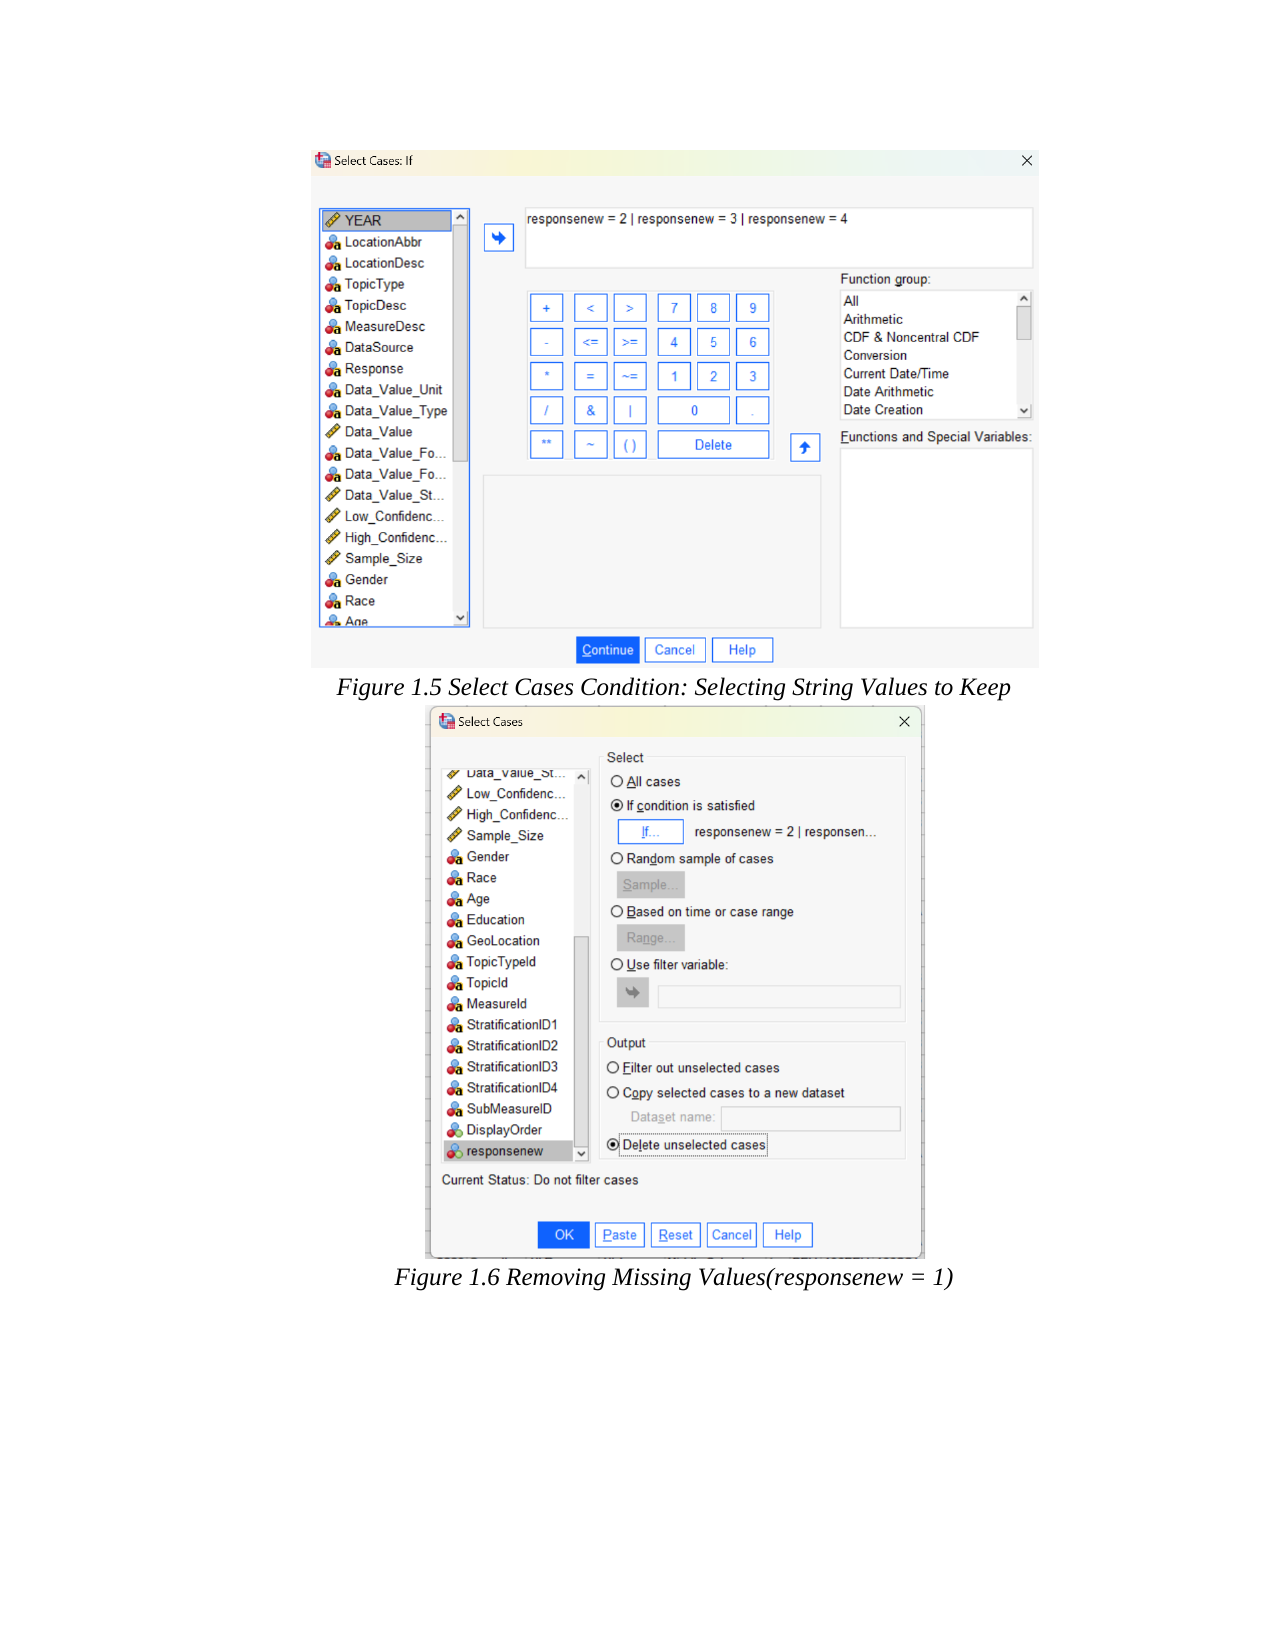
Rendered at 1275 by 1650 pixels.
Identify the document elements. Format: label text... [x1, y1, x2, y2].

text Figure 1.5 Select Cases Condition: Selecting String Values to Keep [225, 672, 1125, 701]
picture [311, 150, 1039, 668]
text Figure 1.6 Removing Missing Values(responsenew = 1) [225, 1262, 1125, 1291]
picture [425, 705, 926, 1259]
